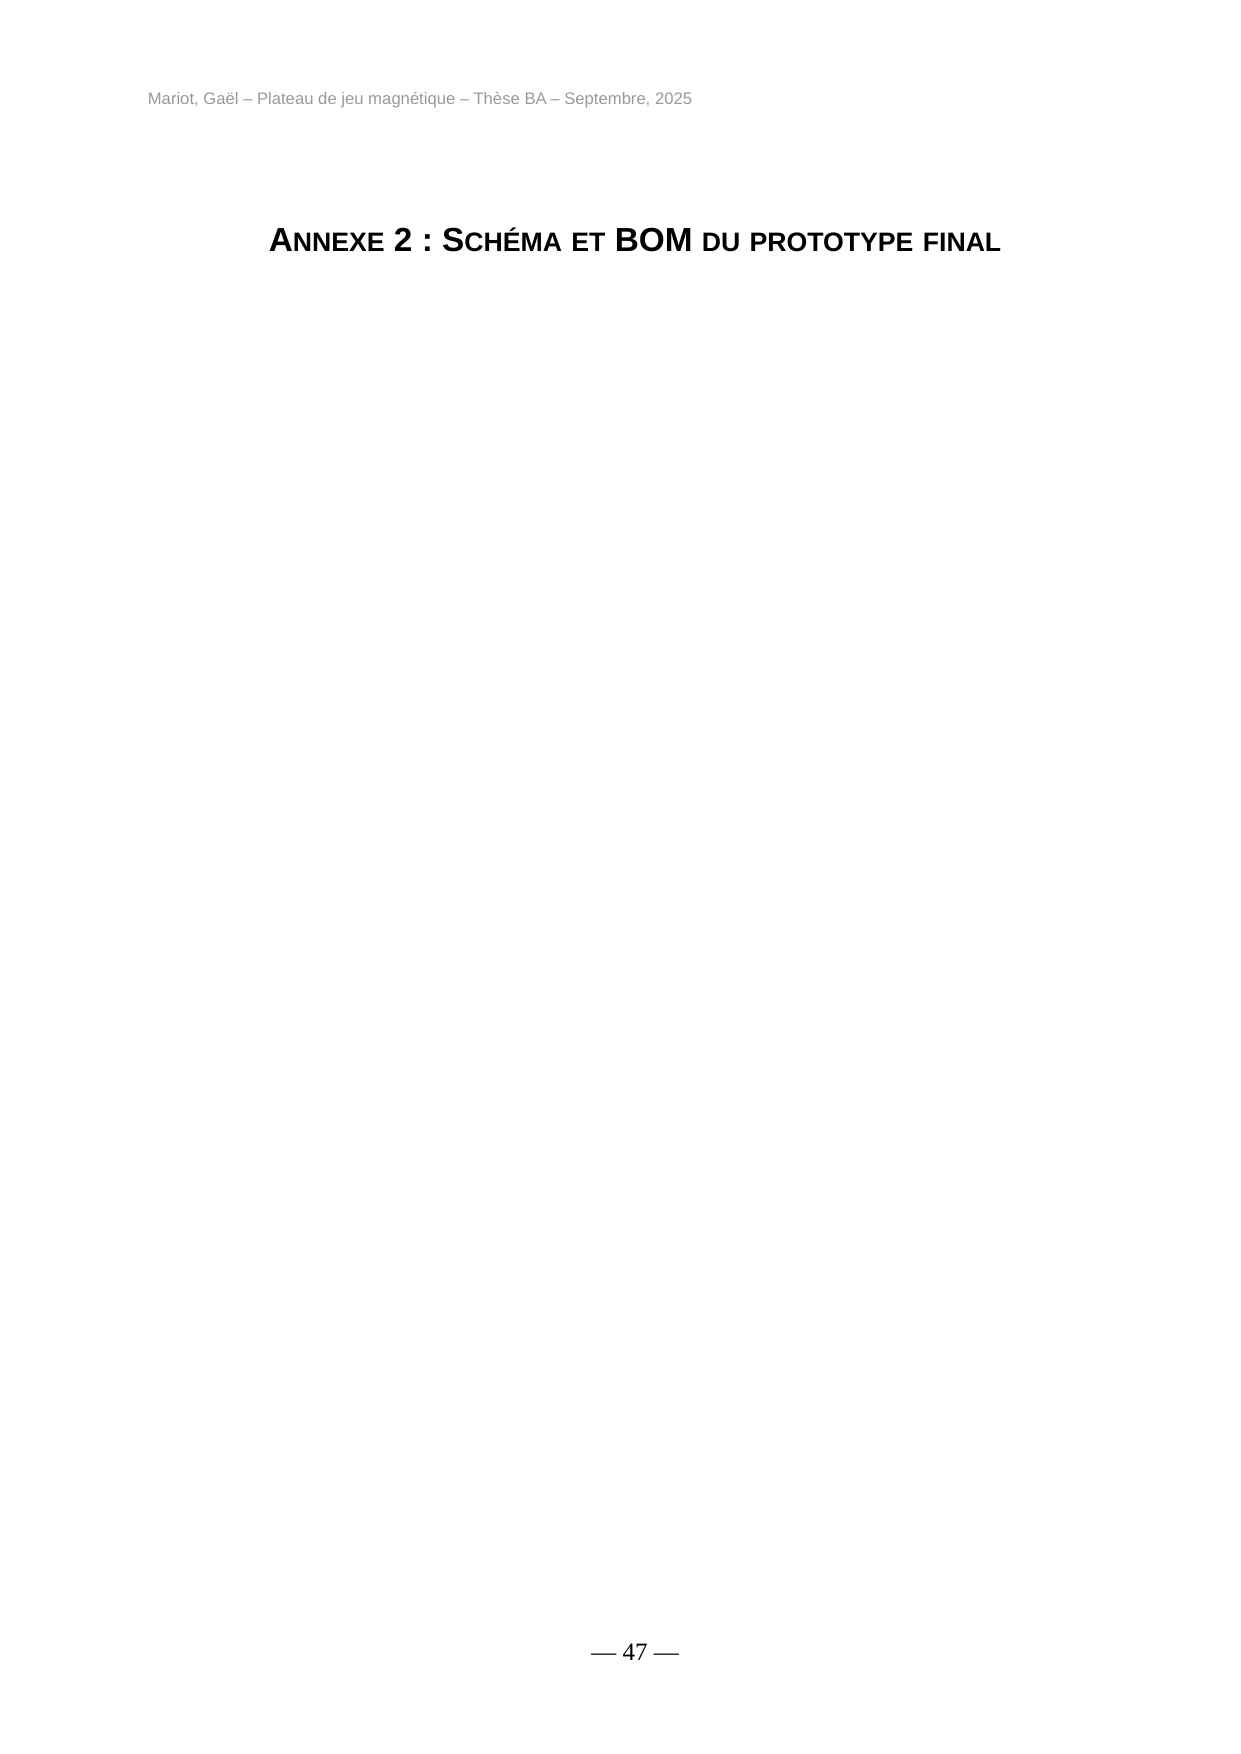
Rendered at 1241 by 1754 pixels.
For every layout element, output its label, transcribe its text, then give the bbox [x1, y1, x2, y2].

text Annexe 2 : Schéma et BOM du prototype final [148, 220, 1122, 258]
